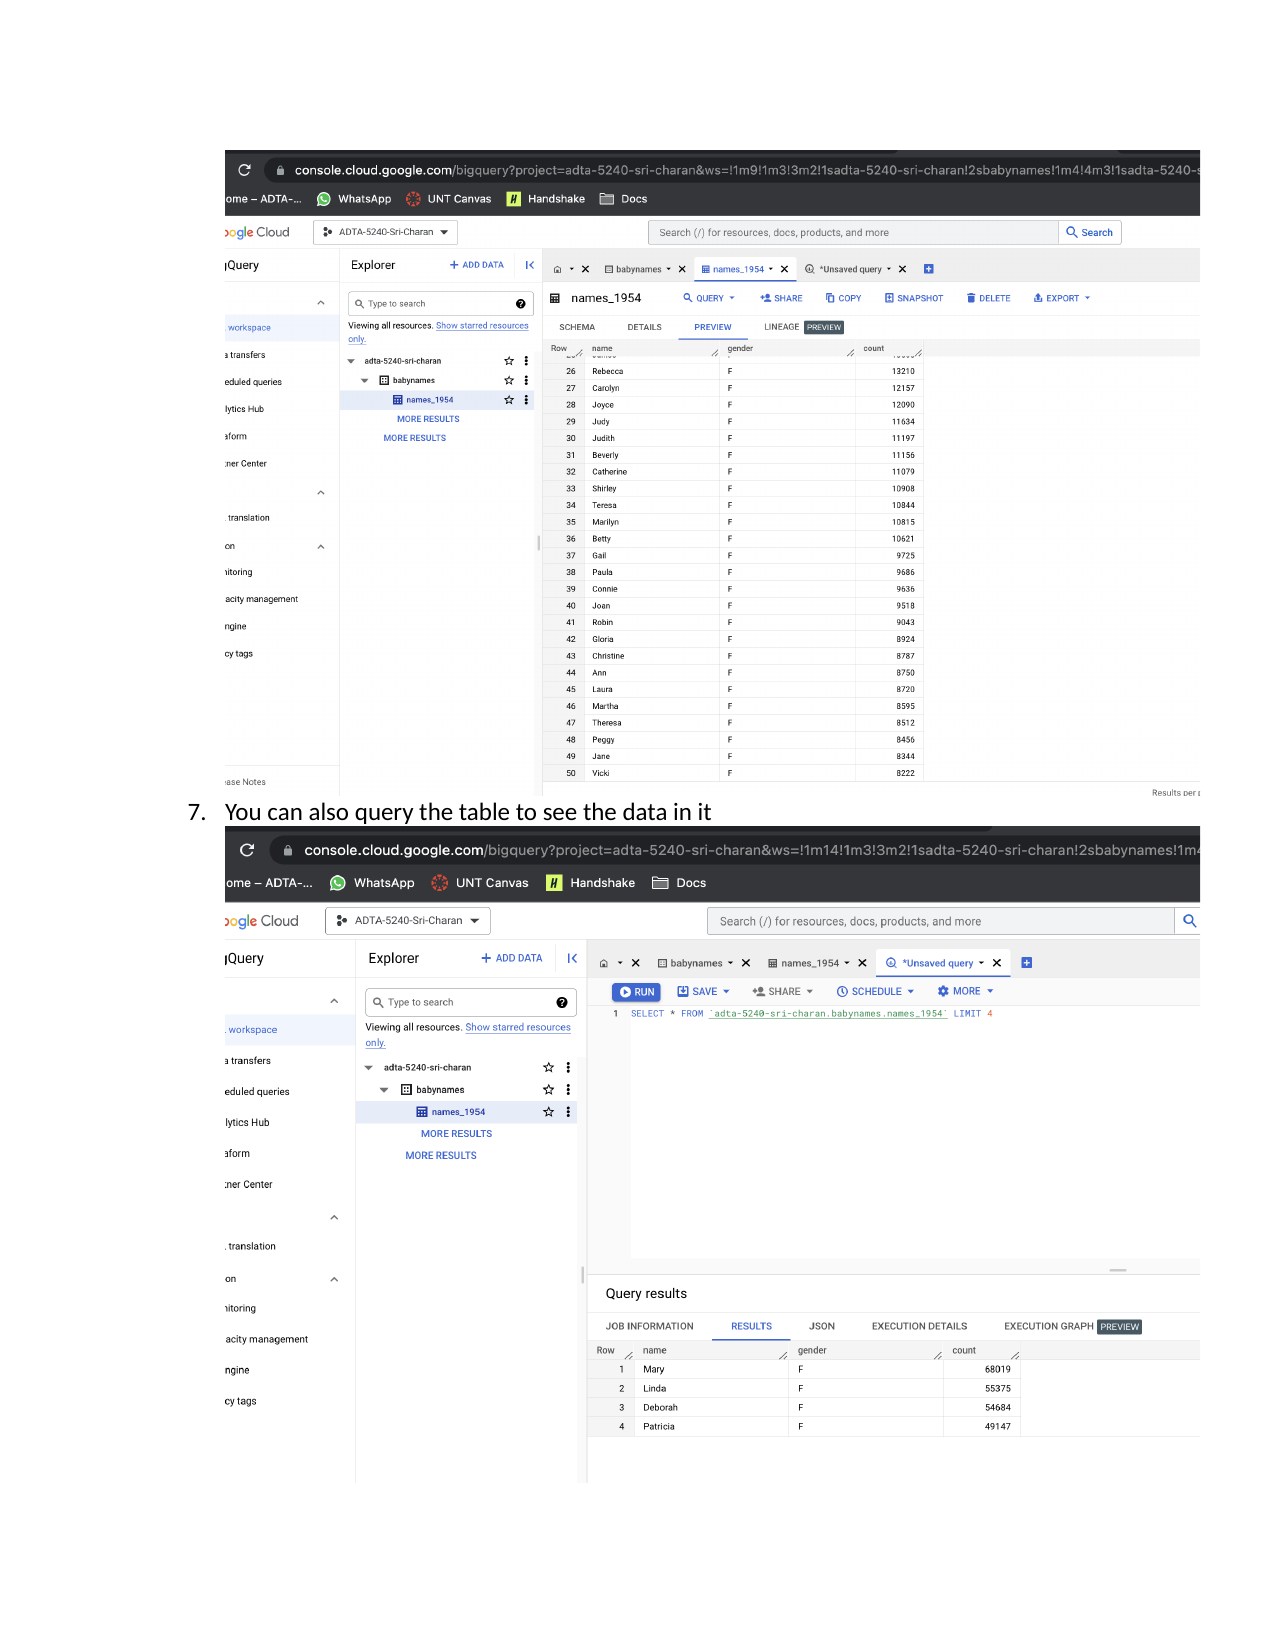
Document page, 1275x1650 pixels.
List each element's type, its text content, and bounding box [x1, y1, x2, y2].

list You can also query the table to see the data in it [187, 796, 1125, 827]
picture [225, 826, 1200, 1483]
picture [225, 150, 1200, 796]
